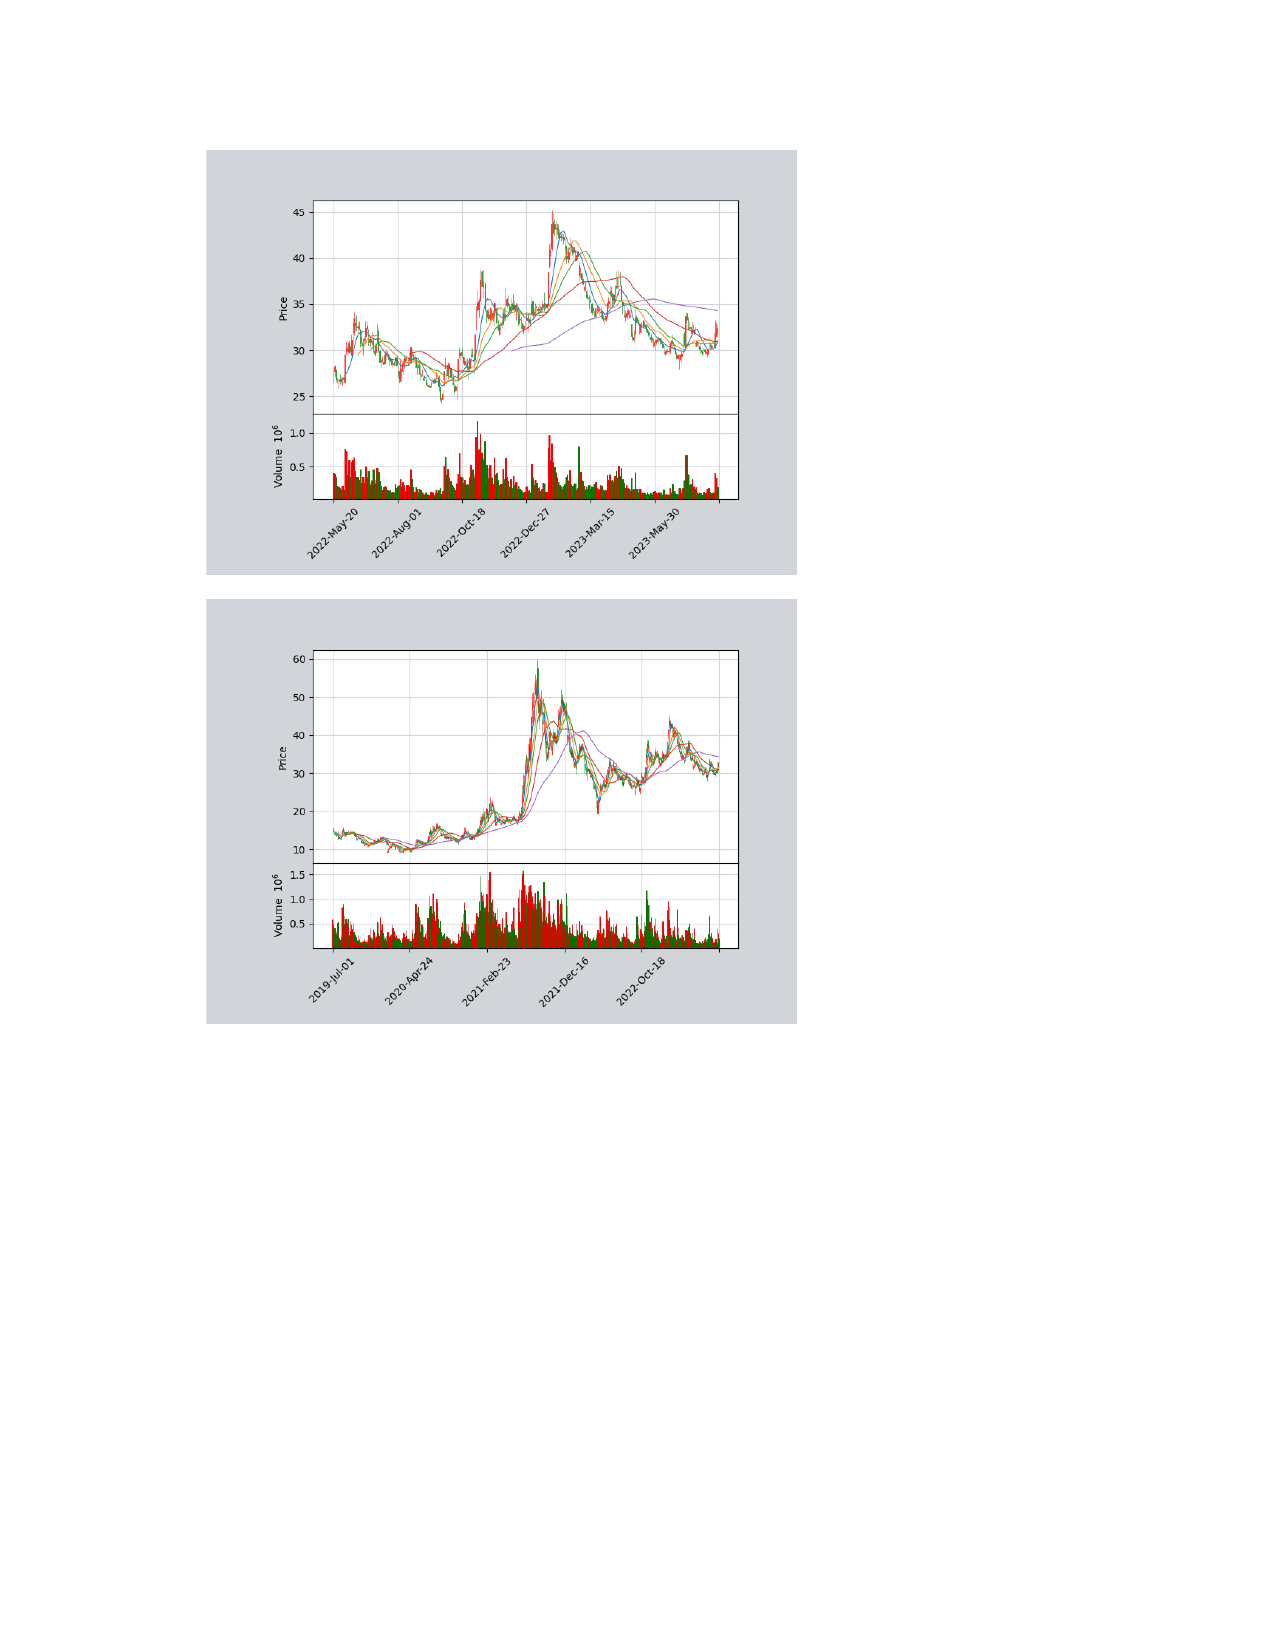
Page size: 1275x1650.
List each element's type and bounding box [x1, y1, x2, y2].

picture [206, 150, 797, 575]
picture [206, 599, 797, 1024]
